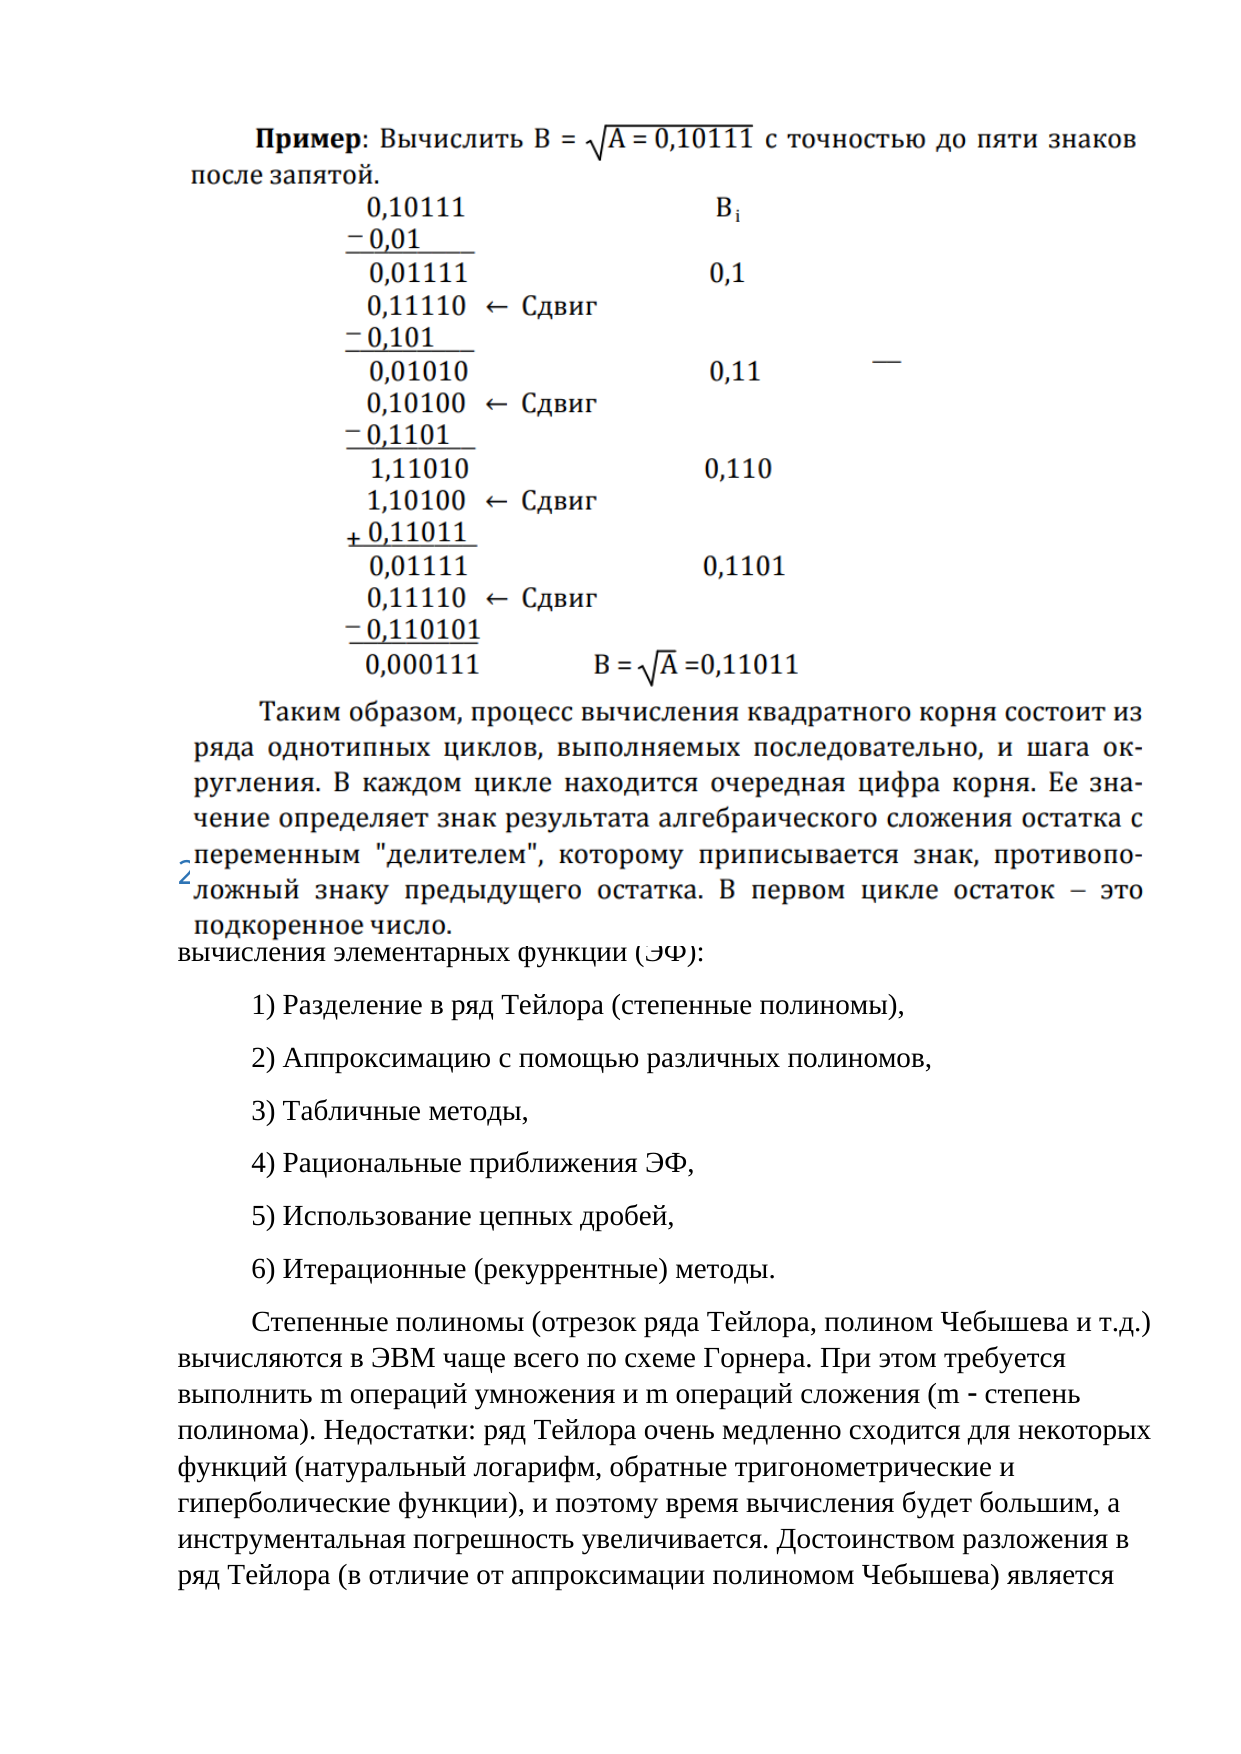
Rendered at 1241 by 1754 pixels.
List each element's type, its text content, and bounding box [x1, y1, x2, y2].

text 3) Табличные методы, [177, 1093, 1152, 1126]
text 4) Рациональные приближения ЭФ, [177, 1146, 1152, 1179]
text 6) Итерационные (рекуррентные) методы. [177, 1251, 1152, 1285]
text 1) Разделение в ряд Тейлора (степенные полиномы), [177, 987, 1152, 1021]
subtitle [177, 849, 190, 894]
text 2) Аппроксимацию с помощью различных полиномов, [177, 1040, 1152, 1073]
text В цифровой вычислительной технике применяют следующие методы вычисления элементарных функций (ЭФ): [177, 898, 1152, 968]
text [177, 1304, 1152, 1591]
picture [177, 118, 1152, 946]
text 5) Использование цепных дробей, [177, 1198, 1152, 1232]
